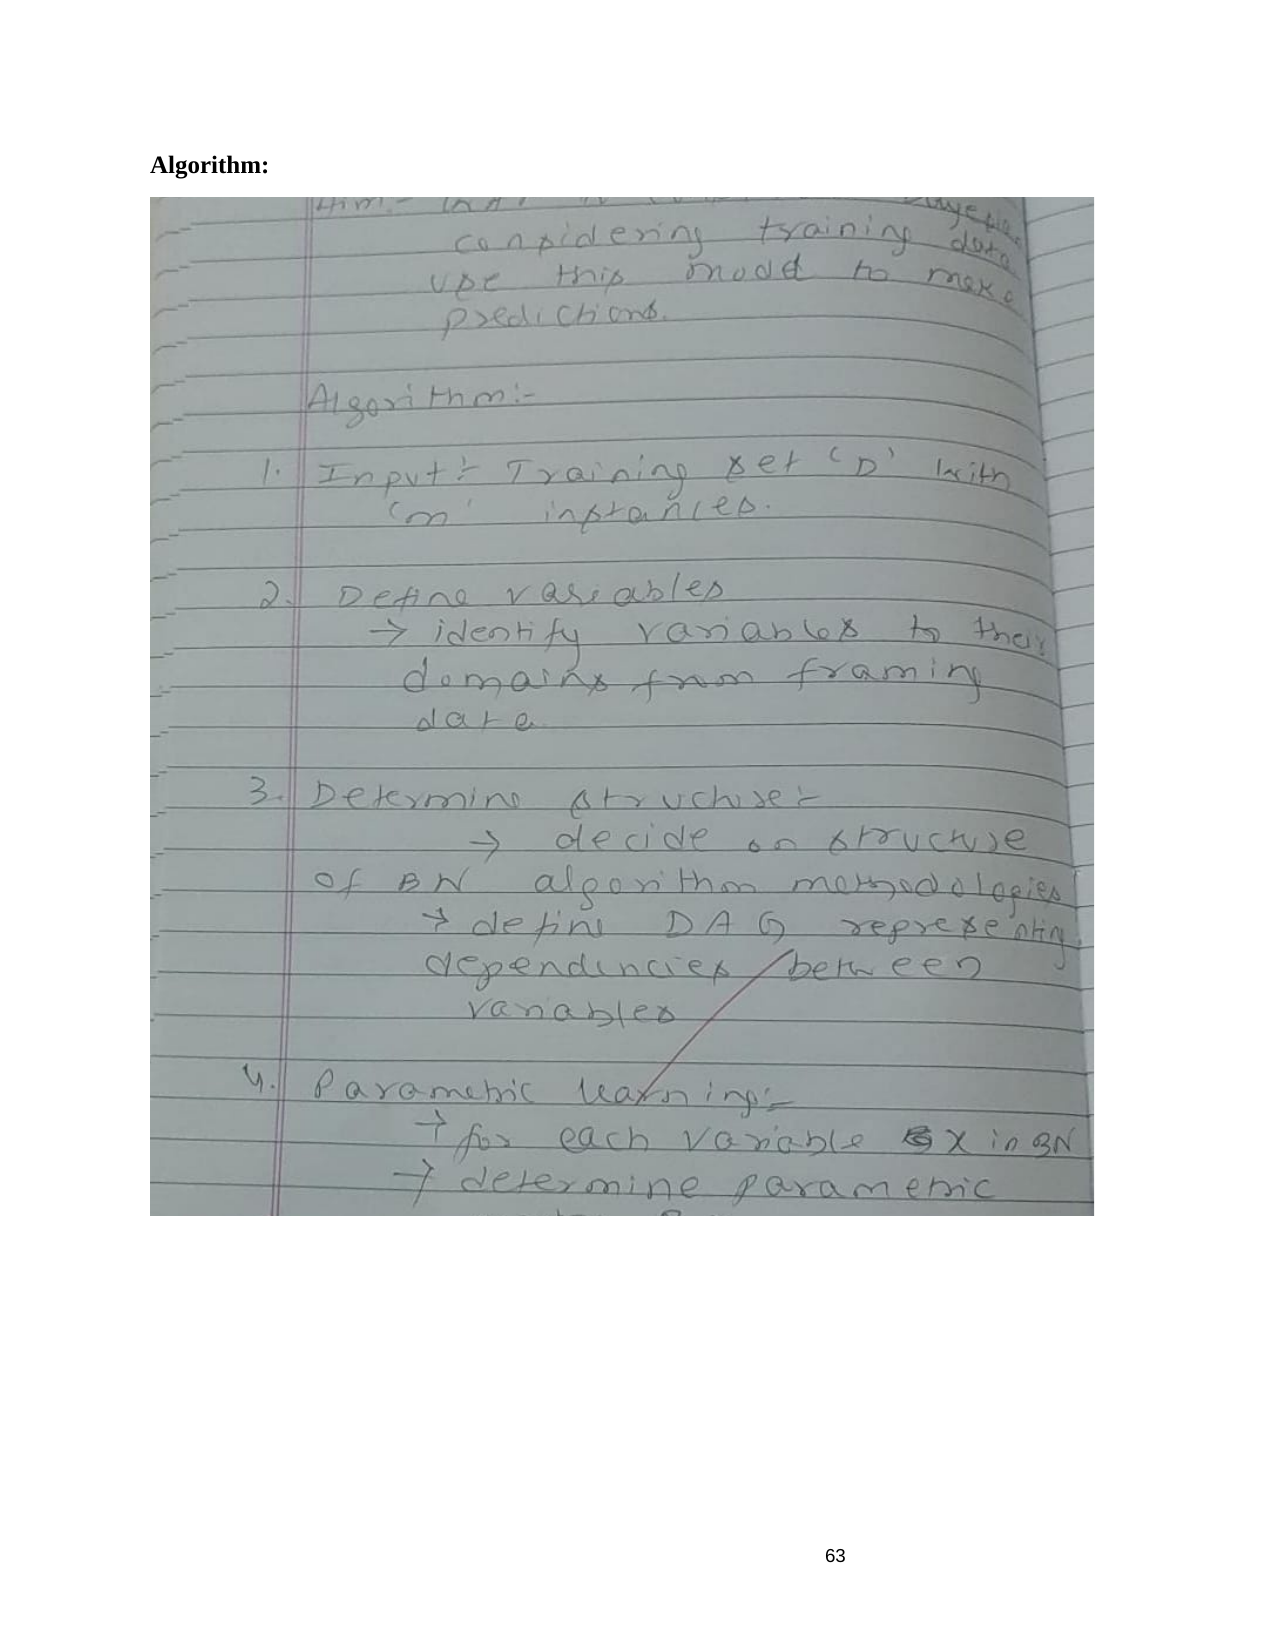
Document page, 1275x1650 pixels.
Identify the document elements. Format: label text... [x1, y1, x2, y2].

picture [150, 197, 1095, 1216]
text Algorithm: [150, 150, 1125, 179]
